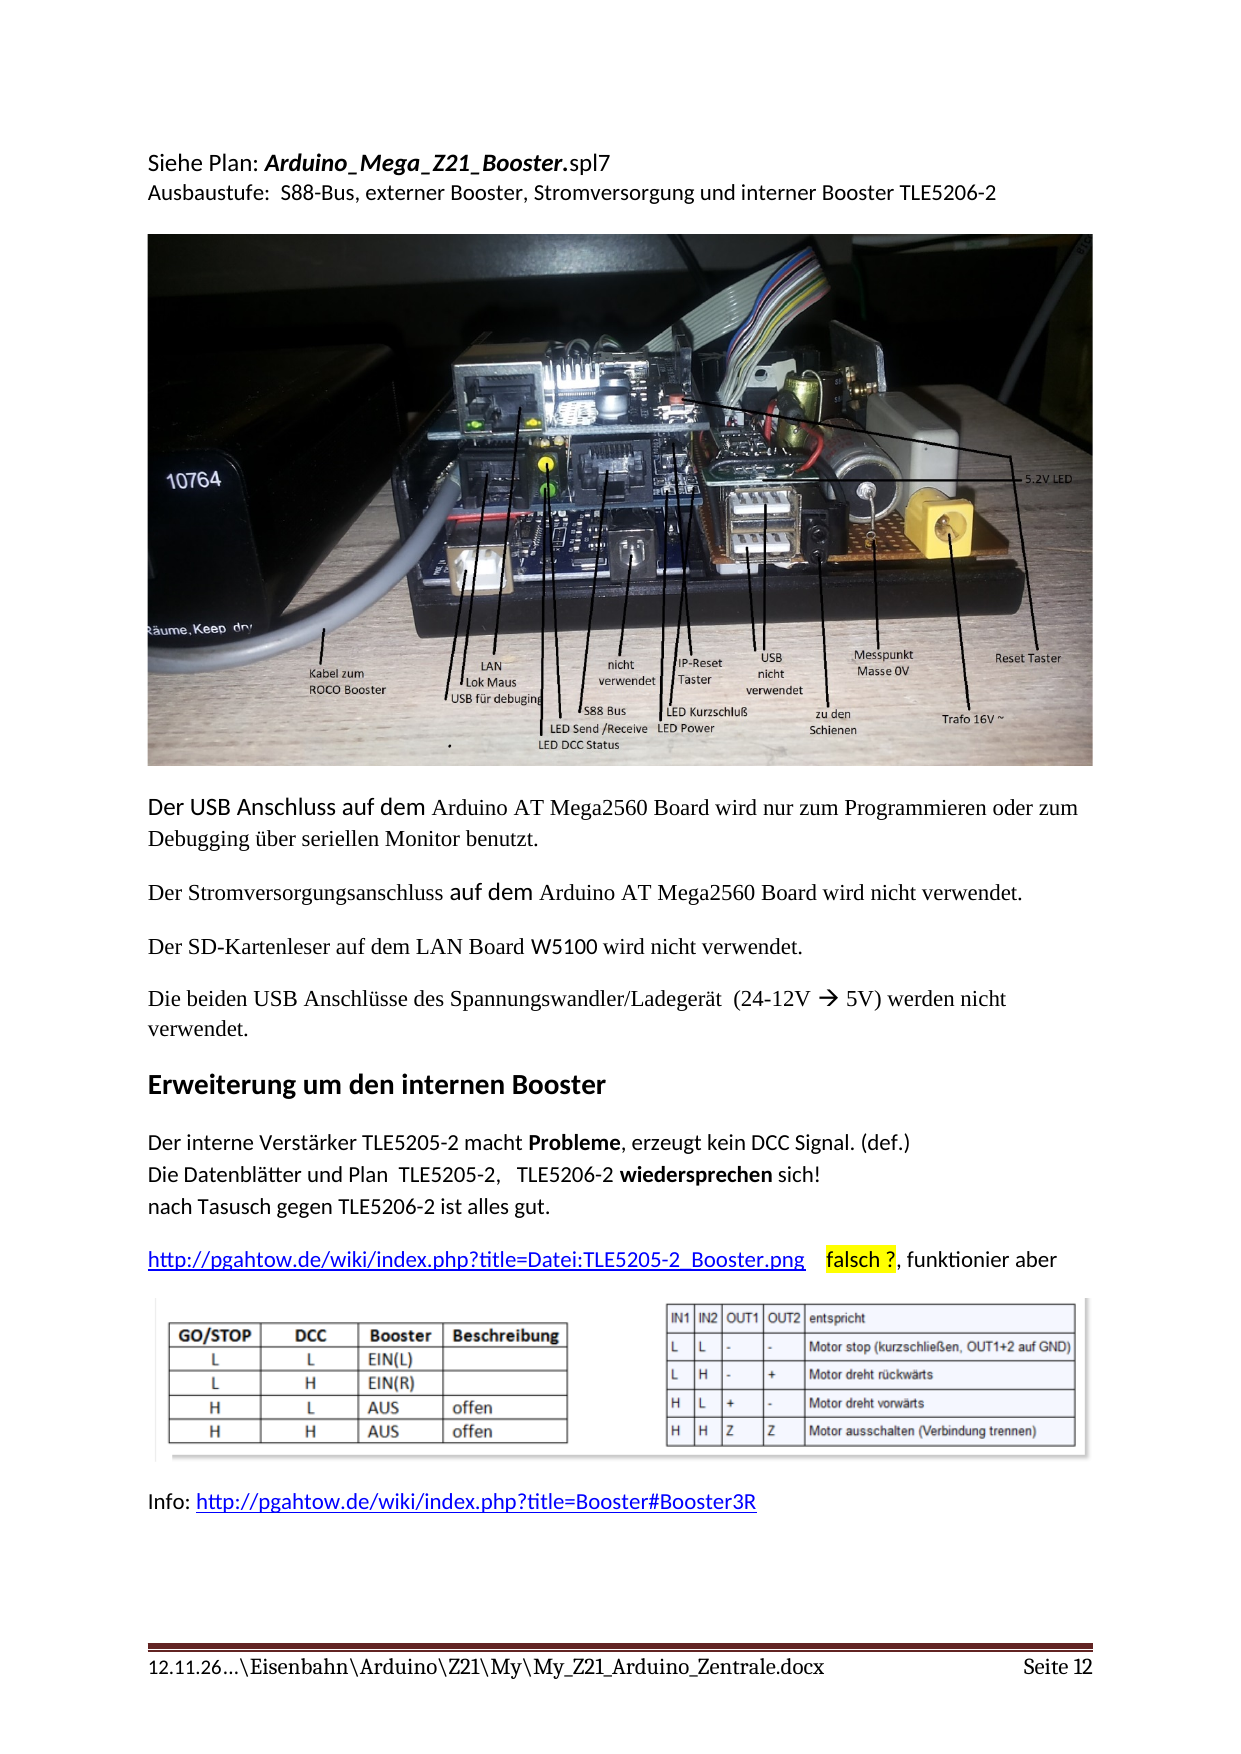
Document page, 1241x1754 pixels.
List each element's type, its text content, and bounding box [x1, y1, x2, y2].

text http://pgahtow.de/wiki/index.php?title=Datei:TLE5205-2_Booster.png falsch ?, funktionier aber [148, 1245, 826, 1273]
text Erweiterung um den internen Booster [148, 1066, 1093, 1102]
text Der SD-Kartenleser auf dem LAN Board W5100 wird nicht verwendet. [148, 932, 1093, 960]
picture [147, 234, 1093, 766]
text Der interne Verstärker TLE5205-2 macht Probleme, erzeugt kein DCC Signal. (def.) Die Datenblätter und Plan TLE5205-2, TLE5206-2 wiedersprechen sich! nach Tasusch gegen TLE5206-2 ist alles gut. [148, 1128, 1093, 1220]
text Die beiden USB Anschlüsse des Spannungswandler/Ladegerät (24-12V 5V) werden nicht verwendet. [148, 985, 1093, 1041]
text Info: http://pgahtow.de/wiki/index.php?title=Booster#Booster3R [148, 1487, 1093, 1548]
text Siehe Plan: Arduino_Mega_Z21_Booster.spl7 [148, 148, 1093, 178]
picture [147, 1298, 1093, 1463]
text Ausbaustufe: S88-Bus, externer Booster, Stromversorgung und interner Booster TLE5206-2 [148, 178, 1093, 206]
text Der Stromversorgungsanschluss auf dem Arduino AT Mega2560 Board wird nicht verwendet. [148, 876, 1093, 907]
text Der USB Anschluss auf dem Arduino AT Mega2560 Board wird nur zum Programmieren oder zum Debugging über seriellen Monitor benutzt. [148, 791, 1093, 851]
